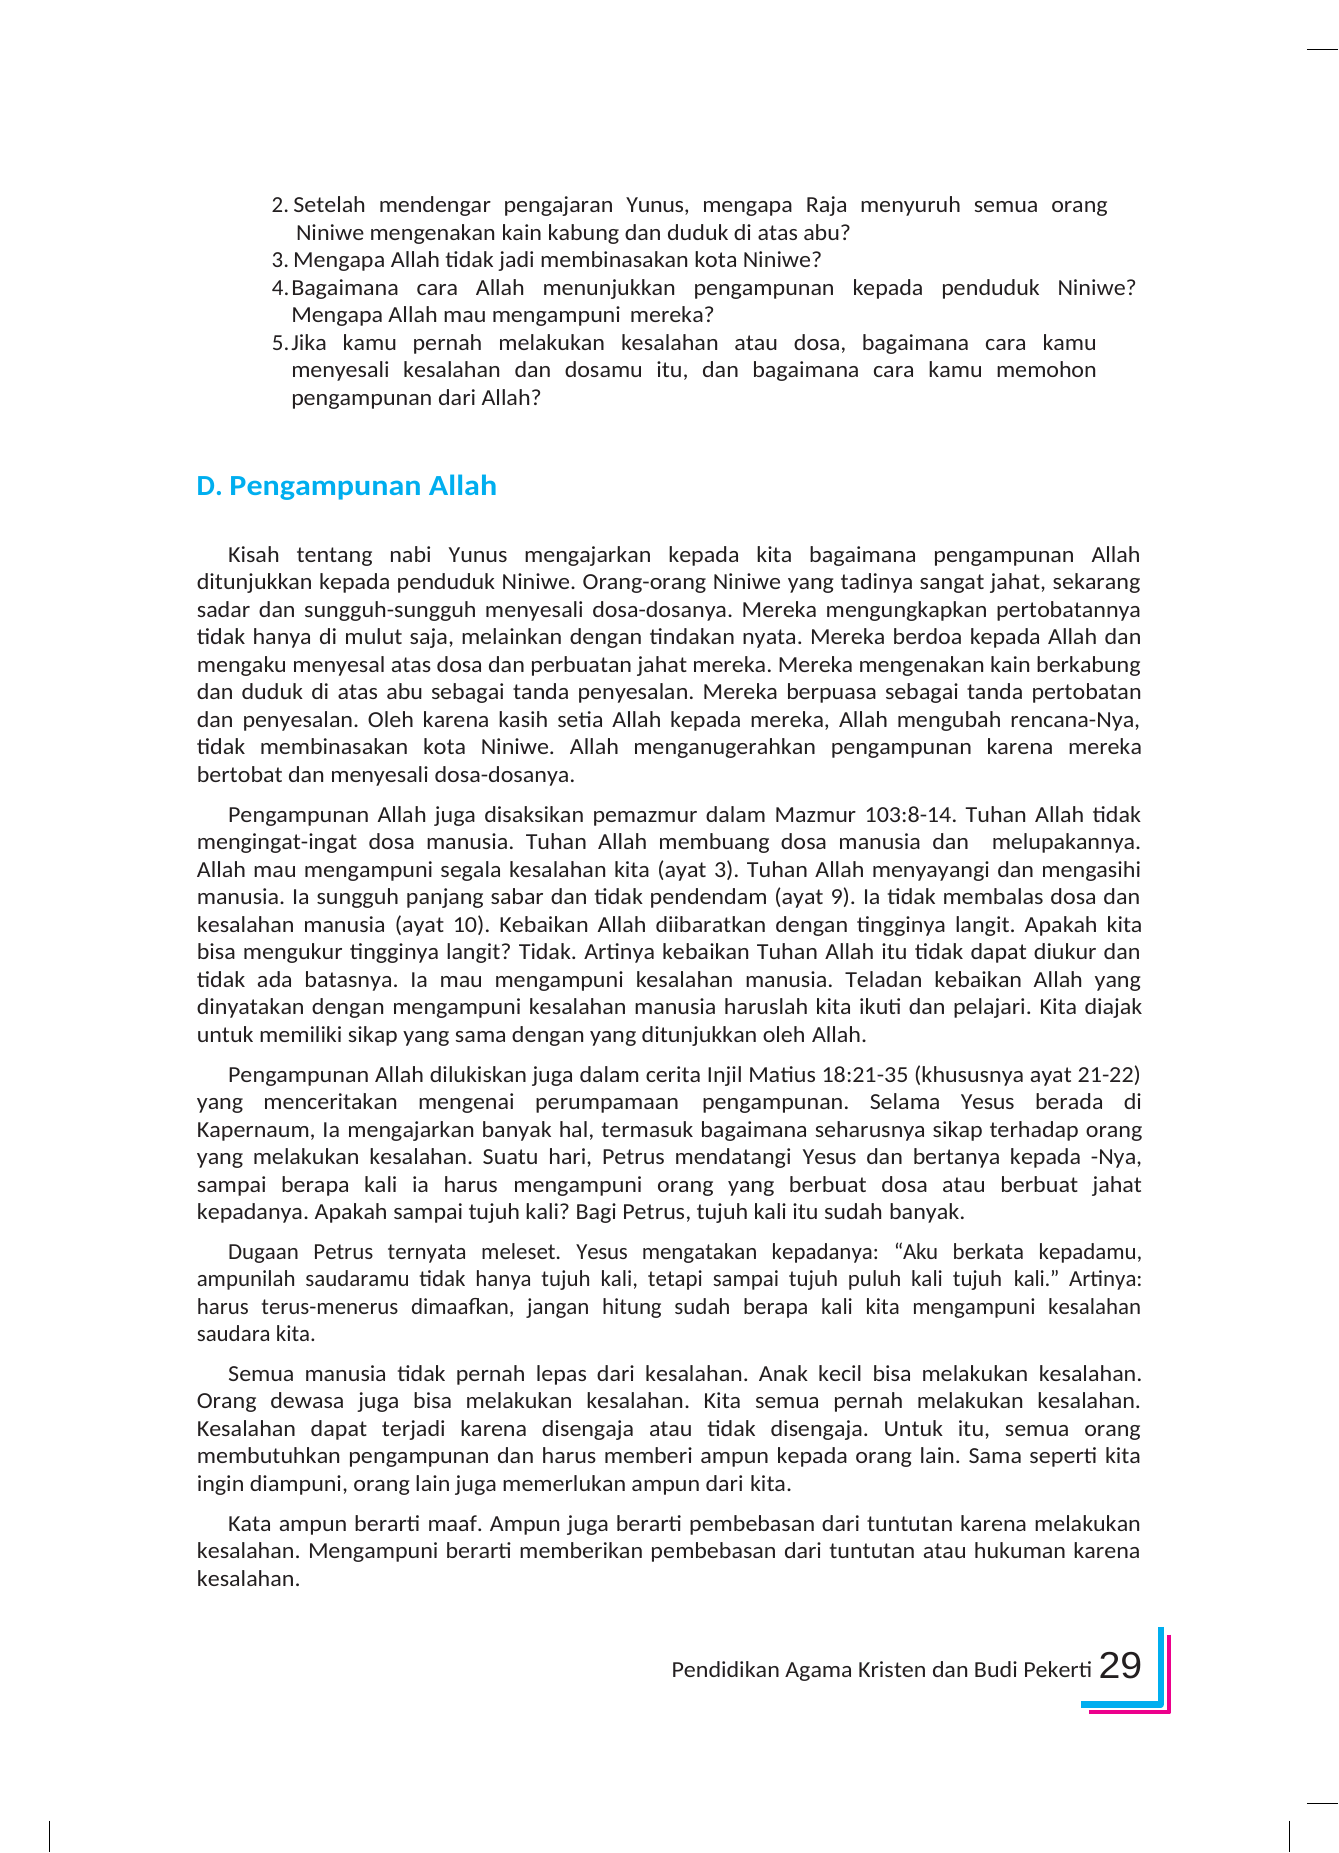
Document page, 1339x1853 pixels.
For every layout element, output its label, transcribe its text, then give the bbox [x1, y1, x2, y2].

list Mengapa Allah tidak jadi membinasakan kota Niniwe? [271, 246, 1286, 273]
list Jika kamu pernah melakukan kesalahan atau dosa, bagaimana cara kamu menyesali kesalahan dan dosamu itu, dan bagaimana cara kamu memohon pengampunan dari Allah? [272, 329, 1097, 411]
text Dugaan Petrus ternyata meleset. Yesus mengatakan kepadanya: “Aku berkata kepadamu, ampunilah saudaramu tidak hanya tujuh kali, tetapi sampai tujuh puluh kali tujuh kali.” Artinya: harus terus-menerus dimaafkan, jangan hitung sudah berapa kali kita mengampuni kesalahan saudara kita. [197, 1238, 1142, 1348]
text Pengampunan Allah juga disaksikan pemazmur dalam Mazmur 103:8-14. Tuhan Allah tidak mengingat-ingat dosa manusia. Tuhan Allah membuang dosa manusia dan melupakannya. Allah mau mengampuni segala kesalahan kita (ayat 3). Tuhan Allah menyayangi dan mengasihi manusia. Ia sungguh panjang sabar dan tidak pendendam (ayat 9). Ia tidak membalas dosa dan kesalahan manusia (ayat 10). Kebaikan Allah diibaratkan dengan tingginya langit. Apakah kita bisa mengukur tingginya langit? Tidak. Artinya kebaikan Tuhan Allah itu tidak dapat diukur dan tidak ada batasnya. Ia mau mengampuni kesalahan manusia. Teladan kebaikan Allah yang dinyatakan dengan mengampuni kesalahan manusia haruslah kita ikuti dan pelajari. Kita diajak untuk memiliki sikap yang sama dengan yang ditunjukkan oleh Allah. [197, 801, 1142, 1048]
list Bagaimana cara Allah menunjukkan pengampunan kepada penduduk Niniwe? Mengapa Allah mau mengampuni mereka? [272, 274, 1137, 328]
text Pendidikan Agama Kristen dan Budi Pekerti 29 [671, 1642, 1286, 1687]
text Kisah tentang nabi Yunus mengajarkan kepada kita bagaimana pengampunan Allah ditunjukkan kepada penduduk Niniwe. Orang-orang Niniwe yang tadinya sangat jahat, sekarang sadar dan sungguh-sungguh menyesali dosa-dosanya. Mereka mengungkapkan pertobatannya tidak hanya di mulut saja, melainkan dengan tindakan nyata. Mereka berdoa kepada Allah dan mengaku menyesal atas dosa dan perbuatan jahat mereka. Mereka mengenakan kain berkabung dan duduk di atas abu sebagai tanda penyesalan. Mereka berpuasa sebagai tanda pertobatan dan penyesalan. Oleh karena kasih setia Allah kepada mereka, Allah mengubah rencana-Nya, tidak membinasakan kota Niniwe. Allah menganugerahkan pengampunan karena mereka bertobat dan menyesali dosa-dosanya. [197, 541, 1142, 788]
text Kata ampun berarti maaf. Ampun juga berarti pembebasan dari tuntutan karena melakukan kesalahan. Mengampuni berarti memberikan pembebasan dari tuntutan atau hukuman karena kesalahan. [197, 1509, 1142, 1592]
text Semua manusia tidak pernah lepas dari kesalahan. Anak kecil bisa melakukan kesalahan. Orang dewasa juga bisa melakukan kesalahan. Kita semua pernah melakukan kesalahan. Kesalahan dapat terjadi karena disengaja atau tidak disengaja. Untuk itu, semua orang membutuhkan pengampunan dan harus memberi ampun kepada orang lain. Sama seperti kita ingin diampuni, orang lain juga memerlukan ampun dari kita. [197, 1360, 1142, 1497]
text Pengampunan Allah dilukiskan juga dalam cerita Injil Matius 18:21-35 (khususnya ayat 21-22) yang menceritakan mengenai perumpamaan pengampunan. Selama Yesus berada di Kapernaum, Ia mengajarkan banyak hal, termasuk bagaimana seharusnya sikap terhadap orang yang melakukan kesalahan. Suatu hari, Petrus mendatangi Yesus dan bertanya kepada -Nya, sampai berapa kali ia harus mengampuni orang yang berbuat dosa atau berbuat jahat kepadanya. Apakah sampai tujuh kali? Bagi Petrus, tujuh kali itu sudah banyak. [197, 1061, 1142, 1225]
subtitle Pengampunan Allah [196, 467, 1286, 503]
list Setelah mendengar pengajaran Yunus, mengapa Raja menyuruh semua orang Niniwe mengenakan kain kabung dan duduk di atas abu? [271, 191, 1108, 246]
